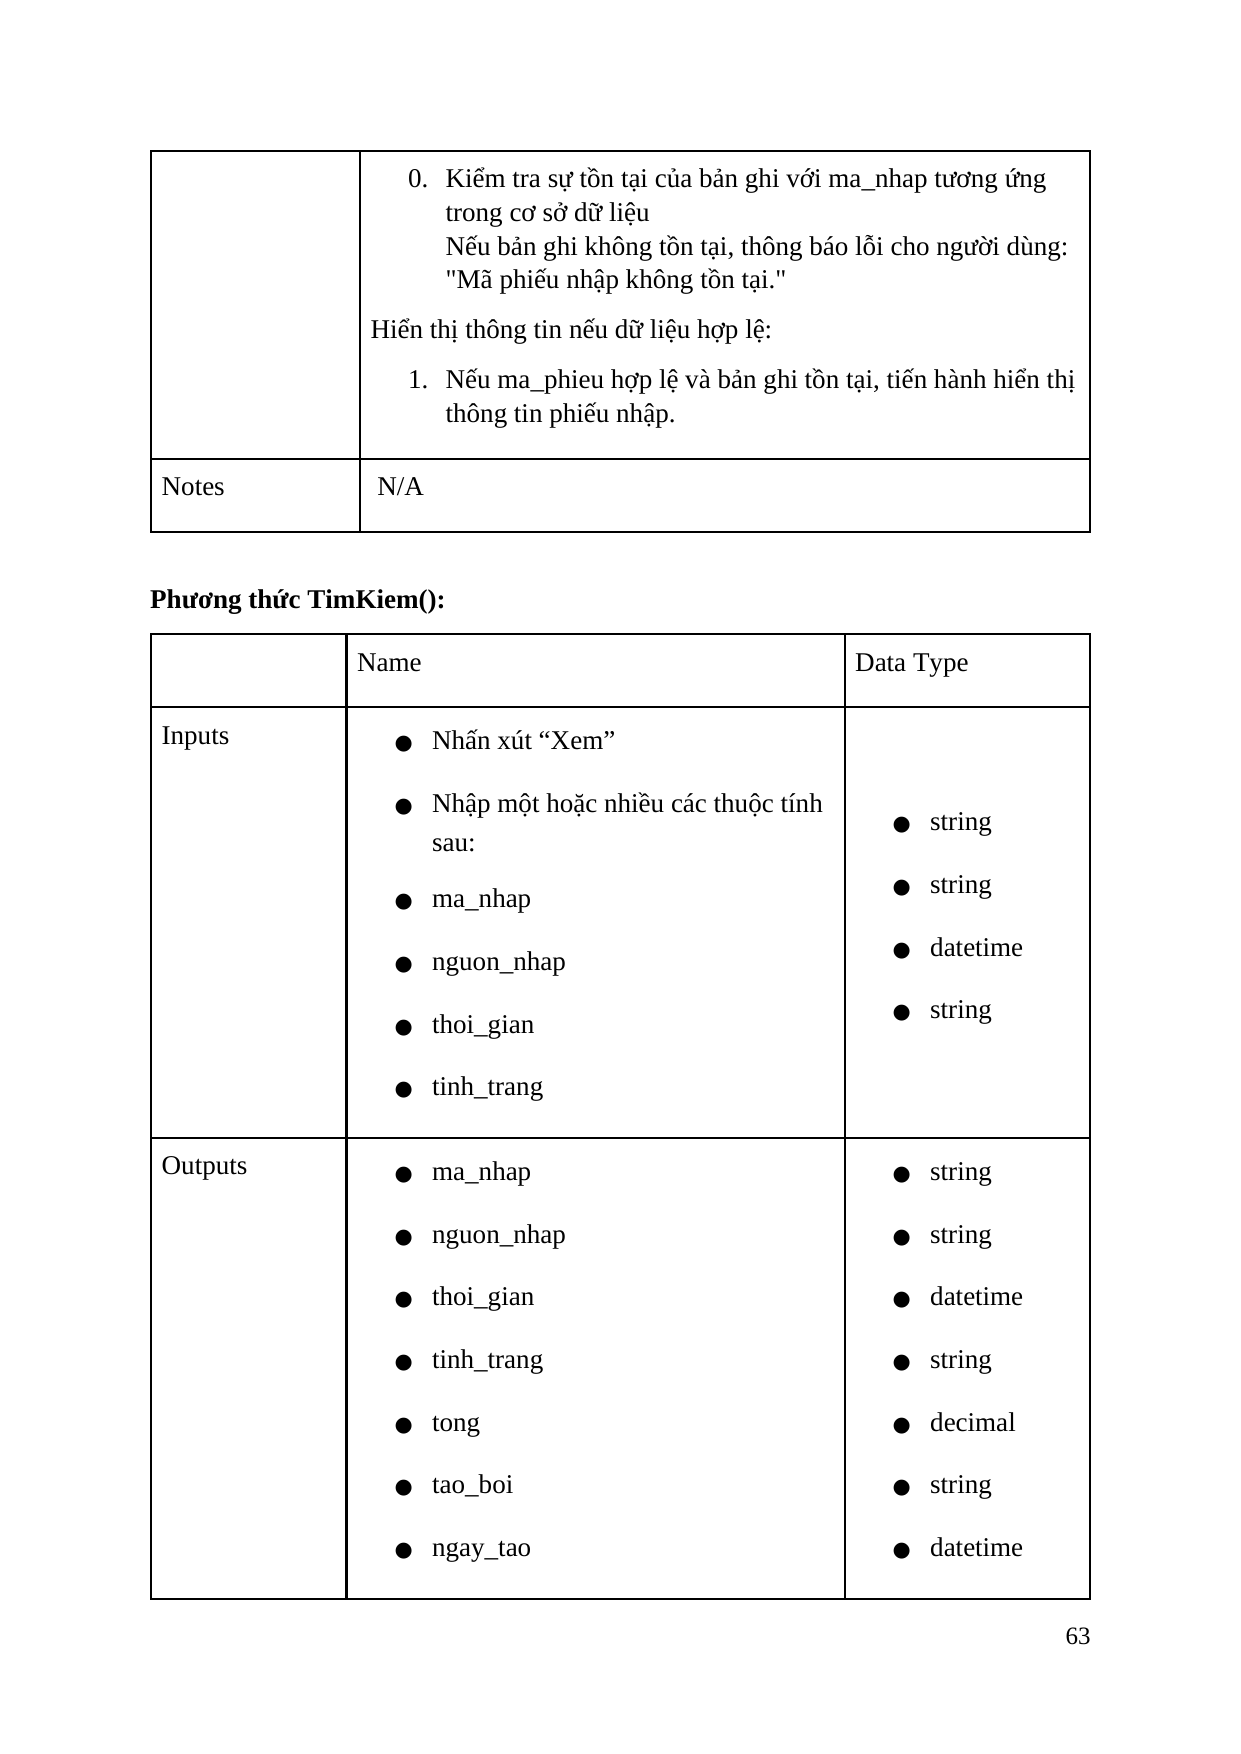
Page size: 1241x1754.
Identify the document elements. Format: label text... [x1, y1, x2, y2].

table_cell string string datetime string [846, 708, 1089, 1137]
table_cell Outputs [152, 1139, 345, 1598]
table_header [152, 635, 345, 706]
table_cell Notes [152, 460, 359, 531]
table_cell Nhấn xút “Xem” Nhập một hoặc nhiều các thuộc tính sau: ma_nhap nguon_nhap thoi_gian tinh_trang [348, 708, 844, 1137]
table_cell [846, 1139, 1089, 1598]
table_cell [361, 152, 1089, 458]
table_cell Inputs [152, 708, 345, 1137]
text Phương thức TimKiem(): [150, 583, 1090, 614]
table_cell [348, 1139, 844, 1598]
table_cell N/A [361, 460, 1089, 531]
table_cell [152, 152, 359, 458]
table_header Name [348, 635, 844, 706]
table_header Data Type [846, 635, 1089, 706]
